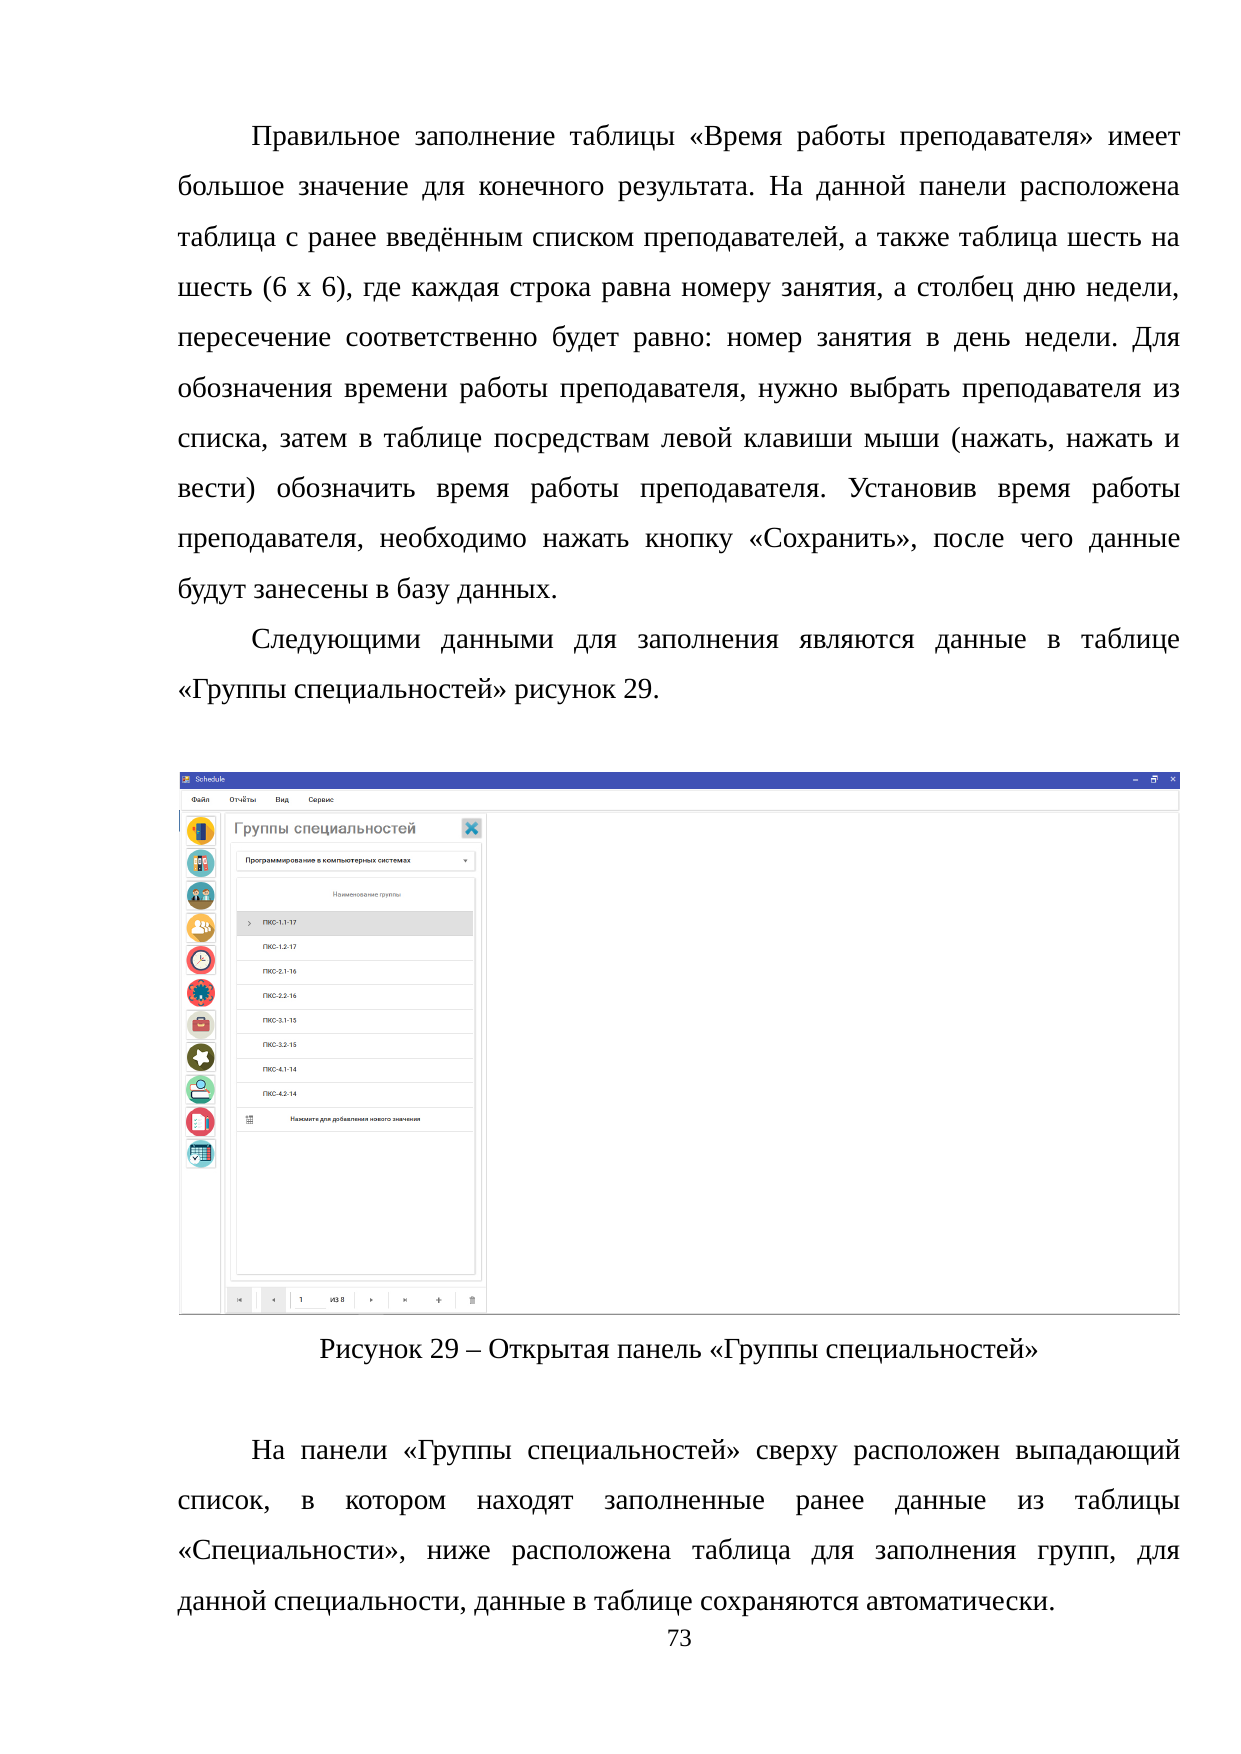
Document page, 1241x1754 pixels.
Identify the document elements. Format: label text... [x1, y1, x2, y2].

text Рисунок 29 – Открытая панель «Группы специальностей» [177, 1331, 1181, 1365]
text Следующими данными для заполнения являются данные в таблице «Группы специальностей» рисунок 29. [177, 621, 1181, 705]
text На панели «Группы специальностей» сверху расположен выпадающий список, в котором находят заполненные ранее данные из таблицы «Специальности», ниже расположена таблица для заполнения групп, для данной специальности, данные в таблице сохраняются автоматически. [177, 1432, 1181, 1616]
text Правильное заполнение таблицы «Время работы преподавателя» имеет большое значение для конечного результата. На данной панели расположена таблица с ранее введённым списком преподавателей, а также таблица шесть на шесть (6 х 6), где каждая строка равна номеру занятия, а столбец дню недели, пересечение соответственно будет равно: номер занятия в день недели. Для обозначения времени работы преподавателя, нужно выбрать преподавателя из списка, затем в таблице посредствам левой клавиши мыши (нажать, нажать и вести) обозначить время работы преподавателя. Установив время работы преподавателя, необходимо нажать кнопку «Сохранить», после чего данные будут занесены в базу данных. [177, 118, 1181, 604]
picture [179, 772, 1180, 1315]
